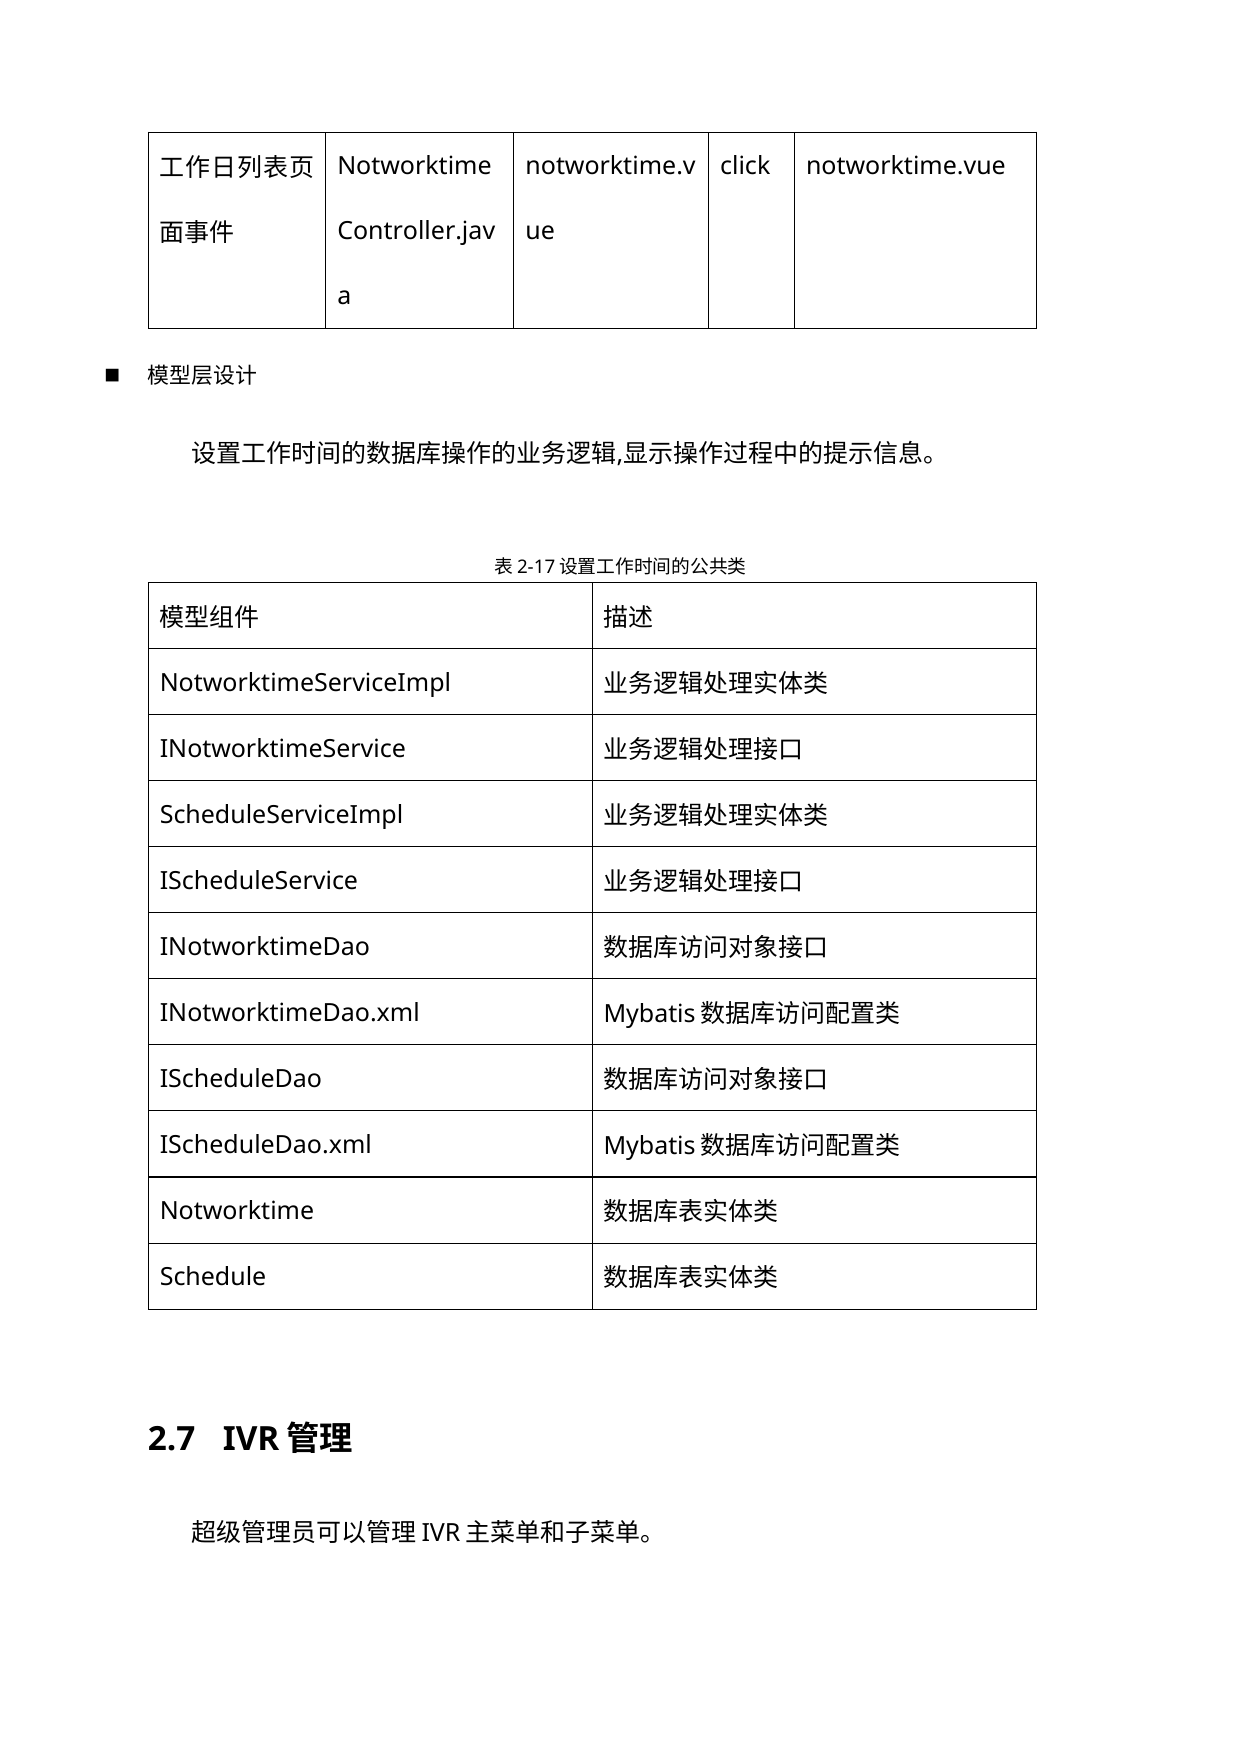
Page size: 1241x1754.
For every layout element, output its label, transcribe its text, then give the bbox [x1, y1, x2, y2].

table_cell Notworktime [149, 1178, 592, 1242]
table_cell IScheduleDao [149, 1045, 592, 1110]
table_cell IScheduleService [149, 847, 592, 912]
table_cell IScheduleDao.xml [149, 1111, 592, 1176]
table_cell Mybatis数据库访问配置类 [593, 1111, 1036, 1176]
table_cell 业务逻辑处理实体类 [593, 781, 1036, 846]
table_cell notworktime.vue [514, 133, 708, 328]
table_cell 业务逻辑处理接口 [593, 715, 1036, 780]
text 超级管理员可以管理IVR主菜单和子菜单。 [148, 1498, 1092, 1563]
text 设置工作时间的数据库操作的业务逻辑,显示操作过程中的提示信息。 [148, 419, 1092, 484]
table_cell 数据库表实体类 [593, 1178, 1036, 1242]
table_cell INotworktimeDao.xml [149, 979, 592, 1044]
table_header 描述 [593, 583, 1036, 648]
table_cell 工作日列表页面事件 [149, 133, 325, 328]
list 表 2-17设置工作时间的公共类 [148, 549, 1092, 582]
table_cell Mybatis数据库访问配置类 [593, 979, 1036, 1044]
table_cell 数据库表实体类 [593, 1244, 1036, 1308]
table_cell notworktime.vue [795, 133, 1036, 328]
subtitle IVR管理 [148, 1404, 1092, 1469]
table_cell click [709, 133, 794, 328]
table_cell ScheduleServiceImpl [149, 781, 592, 846]
subtitle 模型层设计 [104, 358, 1092, 390]
table_cell 业务逻辑处理实体类 [593, 649, 1036, 714]
table_cell NotworktimeController.java [326, 133, 513, 328]
table_cell 业务逻辑处理接口 [593, 847, 1036, 912]
table_cell NotworktimeServiceImpl [149, 649, 592, 714]
table_cell Schedule [149, 1244, 592, 1308]
table_cell INotworktimeService [149, 715, 592, 780]
table_cell 数据库访问对象接口 [593, 913, 1036, 978]
table_cell 数据库访问对象接口 [593, 1045, 1036, 1110]
table_cell INotworktimeDao [149, 913, 592, 978]
table_header 模型组件 [149, 583, 592, 648]
